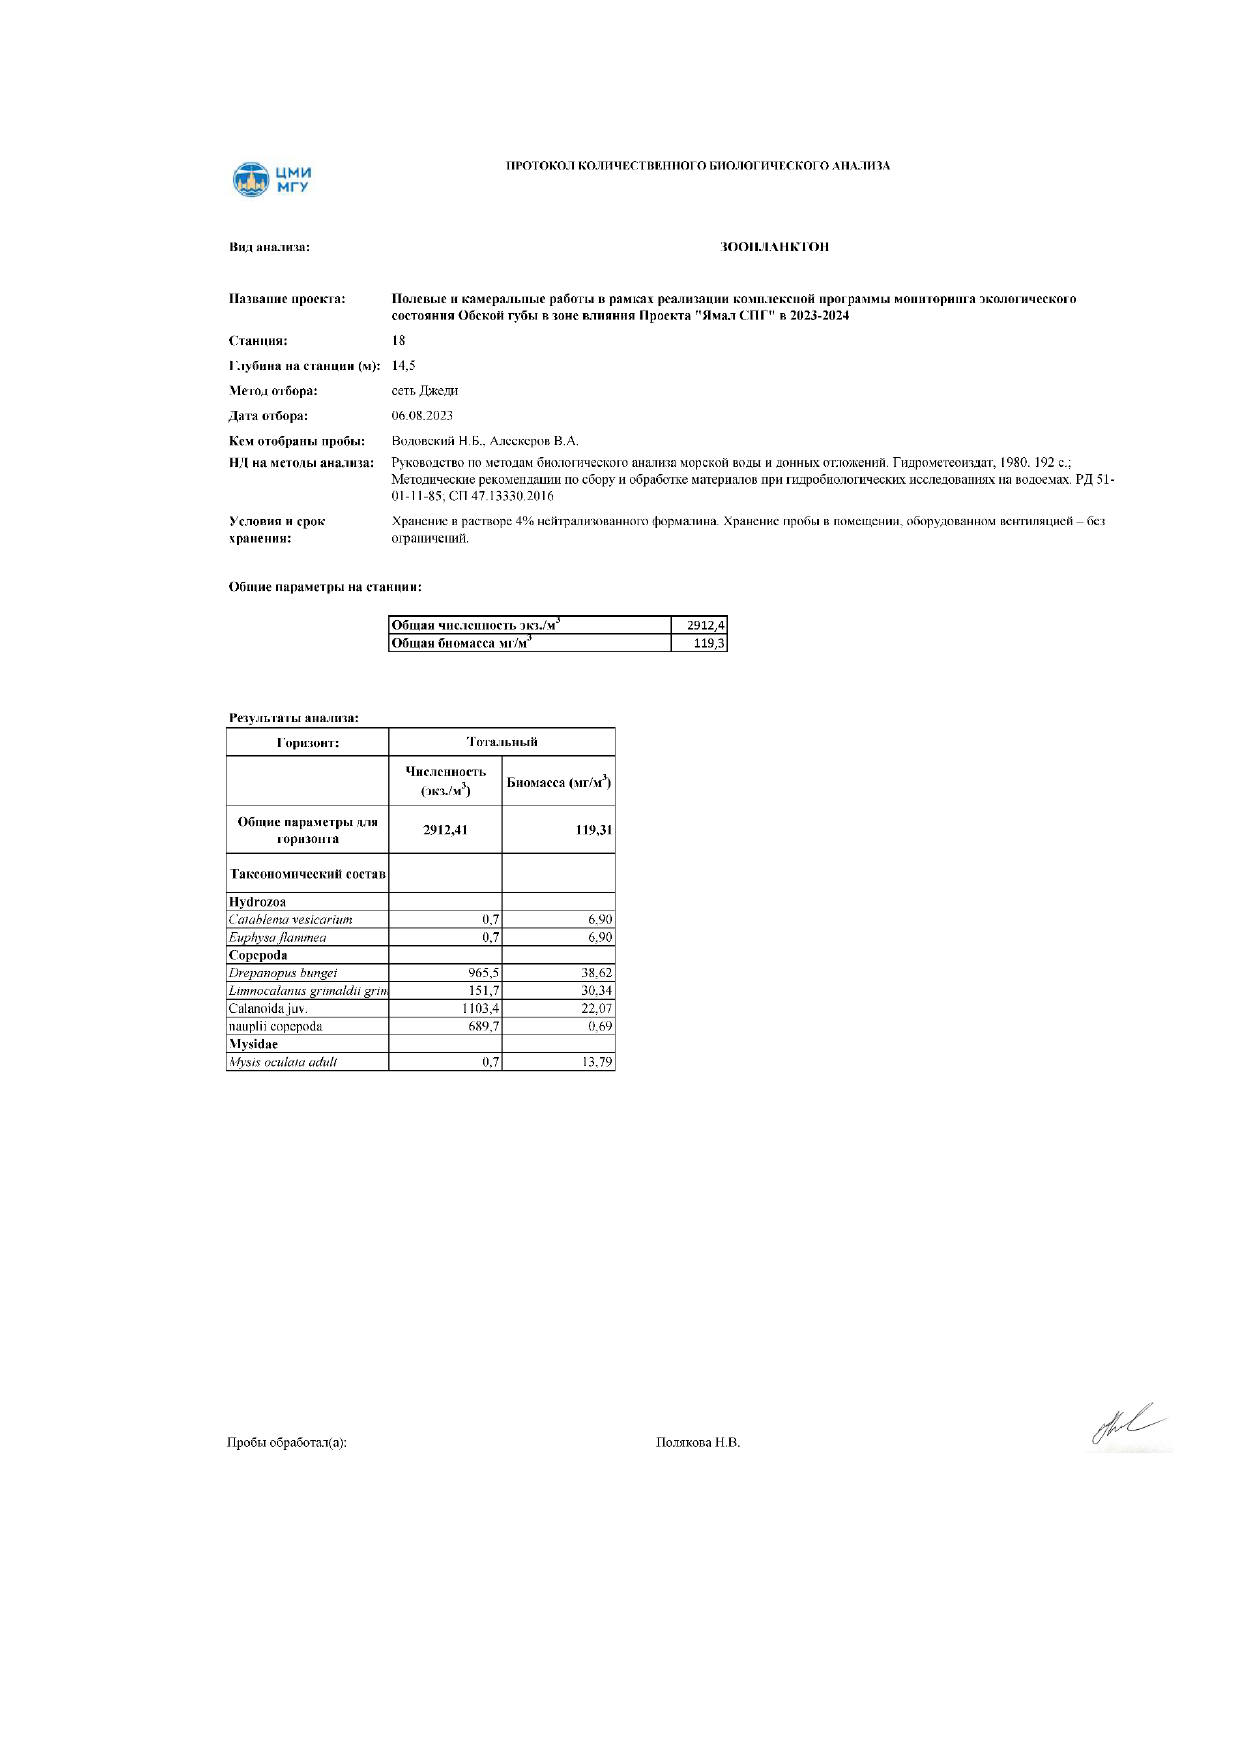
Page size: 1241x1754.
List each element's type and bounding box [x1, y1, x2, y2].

picture [177, 118, 1182, 1538]
